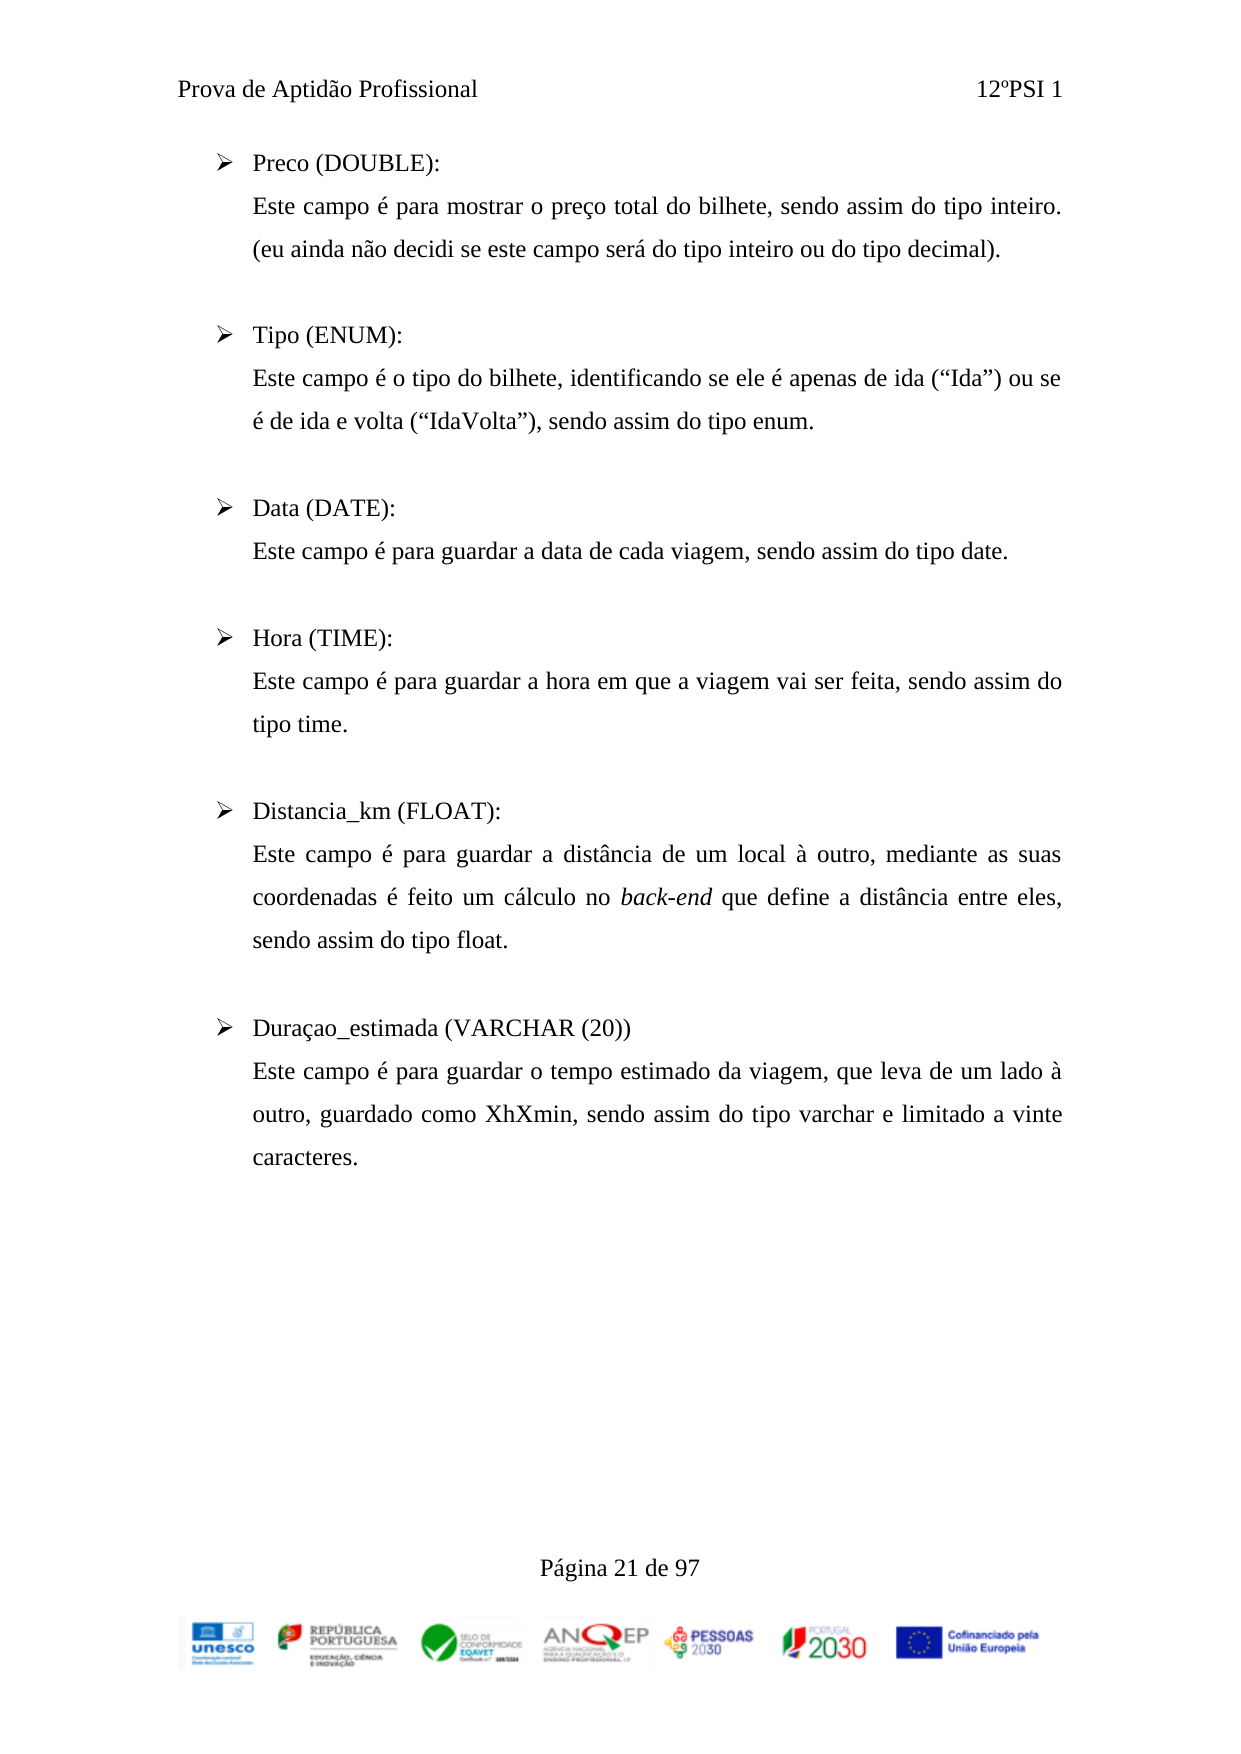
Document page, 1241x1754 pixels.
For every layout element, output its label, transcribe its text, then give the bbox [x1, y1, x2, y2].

list Preco (DOUBLE): [215, 148, 1063, 176]
list Este campo é para mostrar o preço total do bilhete, sendo assim do tipo inteiro. (eu ainda não decidi se este campo será do tipo inteiro ou do tipo decimal). [252, 191, 1063, 263]
list Data (DATE): [215, 493, 1063, 521]
picture [177, 1615, 1084, 1677]
list Este campo é para guardar a distância de um local à outro, mediante as suas coordenadas é feito um cálculo no back-end que define a distância entre eles, sendo assim do tipo float. [252, 839, 1063, 954]
list Tipo (ENUM): [215, 320, 1063, 349]
list Hora (TIME): [215, 623, 1063, 652]
list Este campo é para guardar a hora em que a viagem vai ser feita, sendo assim do tipo time. [252, 666, 1063, 738]
list Este campo é o tipo do bilhete, identificando se ele é apenas de ida (“Ida”) ou se é de ida e volta (“IdaVolta”), sendo assim do tipo enum. [252, 363, 1063, 435]
list Distancia_km (FLOAT): [215, 796, 1063, 825]
list Este campo é para guardar o tempo estimado da viagem, que leva de um lado à outro, guardado como XhXmin, sendo assim do tipo varchar e limitado a vinte caracteres. [252, 1056, 1063, 1171]
list Duraçao_estimada (VARCHAR (20)) [215, 1013, 1063, 1041]
list Este campo é para guardar a data de cada viagem, sendo assim do tipo date. [252, 536, 1063, 564]
